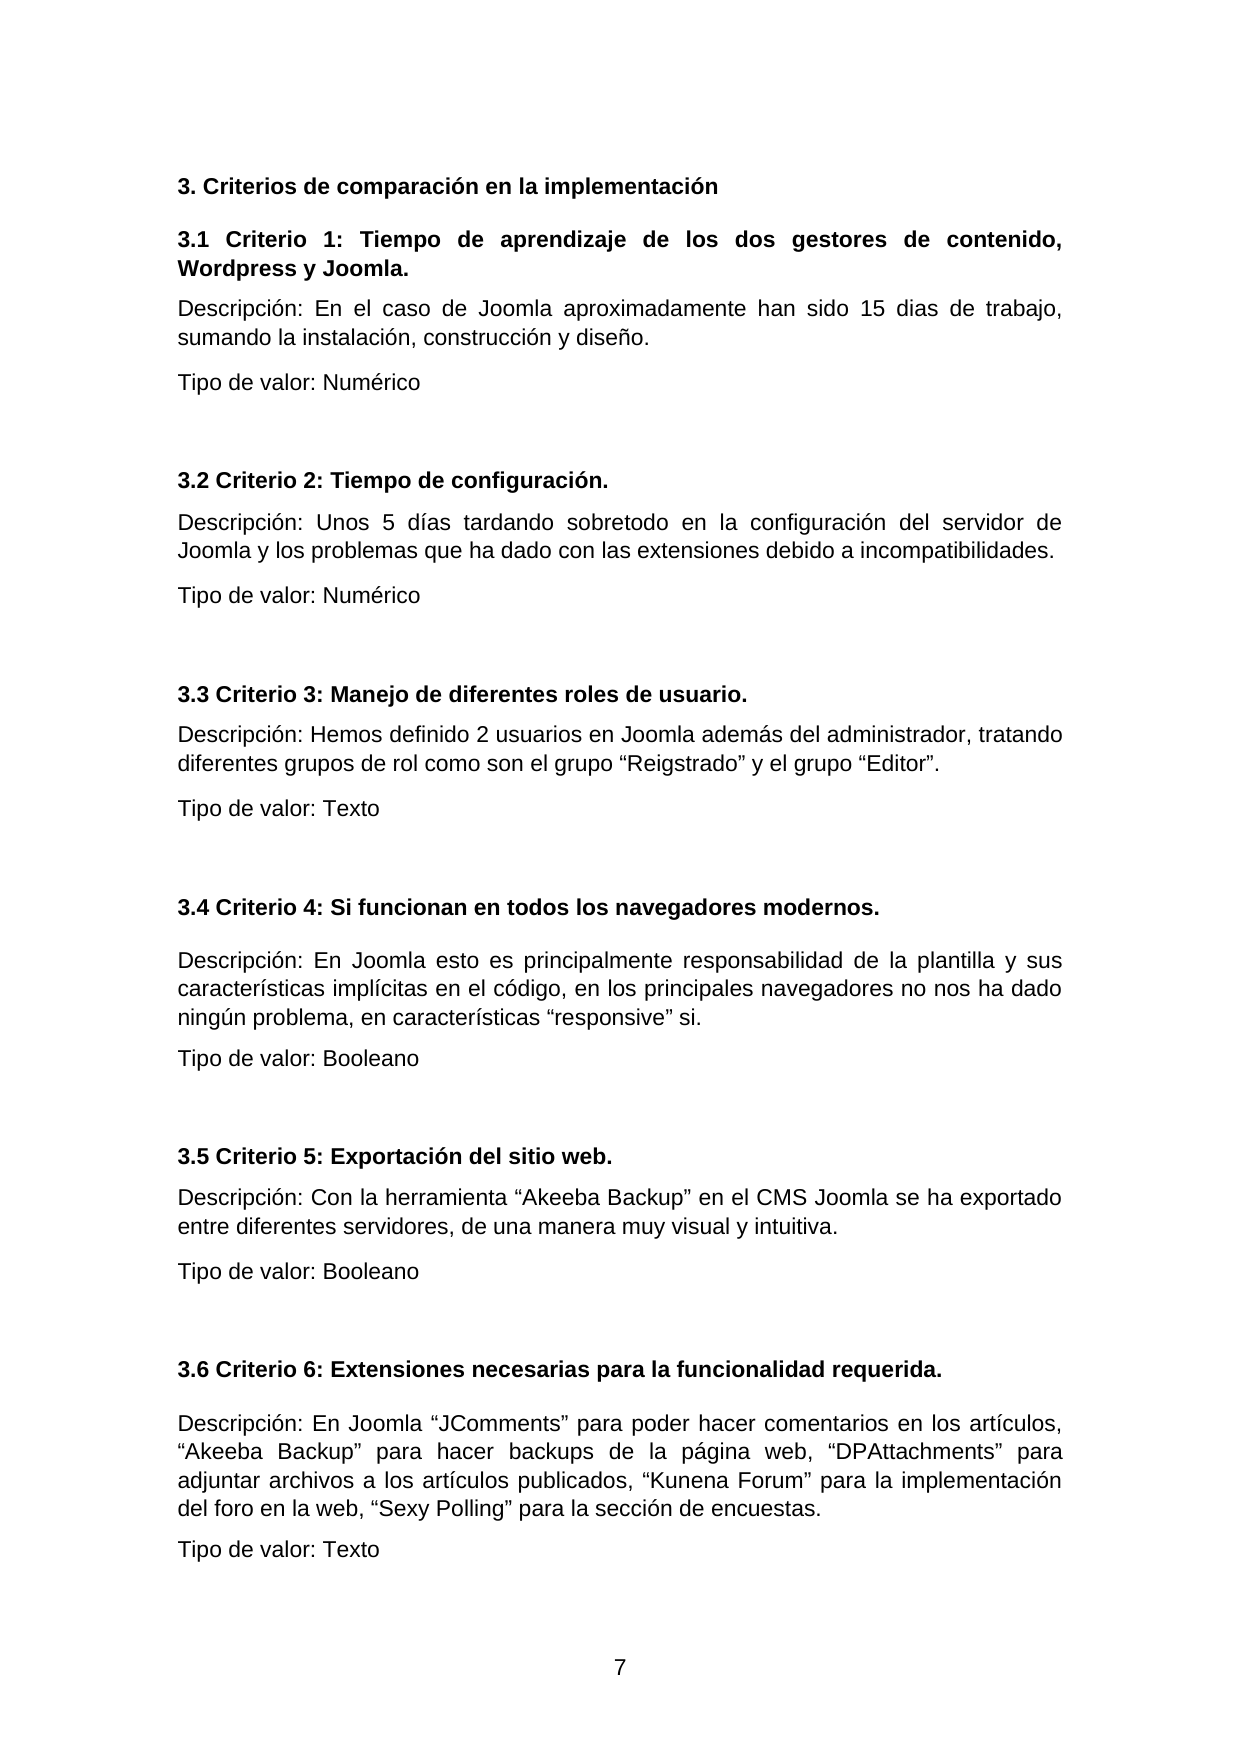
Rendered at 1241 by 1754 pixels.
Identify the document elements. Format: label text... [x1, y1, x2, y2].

subtitle Descripción: En Joomla esto es principalmente responsabilidad de la plantilla y sus características implícitas en el código, en los principales navegadores no nos ha dado ningún problema, en características “responsive” si. [177, 947, 1063, 1030]
subtitle 3. Criterios de comparación en la implementación [177, 173, 1063, 199]
text Tipo de valor: Booleano [177, 1045, 1063, 1071]
text Tipo de valor: Texto [177, 1536, 1063, 1562]
text Descripción: En el caso de Joomla aproximadamente han sido 15 dias de trabajo, sumando la instalación, construcción y diseño. [177, 295, 1063, 350]
subtitle Descripción: En Joomla “JComments” para poder hacer comentarios en los artículos, “Akeeba Backup” para hacer backups de la página web, “DPAttachments” para adjuntar archivos a los artículos publicados, “Kunena Forum” para la implementación del foro en la web, “Sexy Polling” para la sección de encuestas. [177, 1410, 1063, 1521]
text Tipo de valor: Numérico [177, 369, 1063, 395]
text Tipo de valor: Texto [177, 795, 1063, 821]
subtitle 3.3 Criterio 3: Manejo de diferentes roles de usuario. [177, 681, 1063, 707]
subtitle 3.5 Criterio 5: Exportación del sitio web. [177, 1143, 1063, 1170]
text Tipo de valor: Numérico [177, 582, 1063, 608]
subtitle 3.2 Criterio 2: Tiempo de configuración. [177, 467, 1063, 494]
text Descripción: Hemos definido 2 usuarios en Joomla además del administrador, tratando diferentes grupos de rol como son el grupo “Reigstrado” y el grupo “Editor”. [177, 721, 1063, 776]
text Descripción: Unos 5 días tardando sobretodo en la configuración del servidor de Joomla y los problemas que ha dado con las extensiones debido a incompatibilidades. [177, 508, 1063, 563]
subtitle 3.4 Criterio 4: Si funcionan en todos los navegadores modernos. [177, 893, 1063, 920]
subtitle 3.1 Criterio 1: Tiempo de aprendizaje de los dos gestores de contenido, Wordpress y Joomla. [177, 226, 1063, 281]
text Descripción: Con la herramienta “Akeeba Backup” en el CMS Joomla se ha exportado entre diferentes servidores, de una manera muy visual y intuitiva. [177, 1184, 1063, 1239]
subtitle 3.6 Criterio 6: Extensiones necesarias para la funcionalidad requerida. [177, 1356, 1063, 1383]
text Tipo de valor: Booleano [177, 1258, 1063, 1284]
